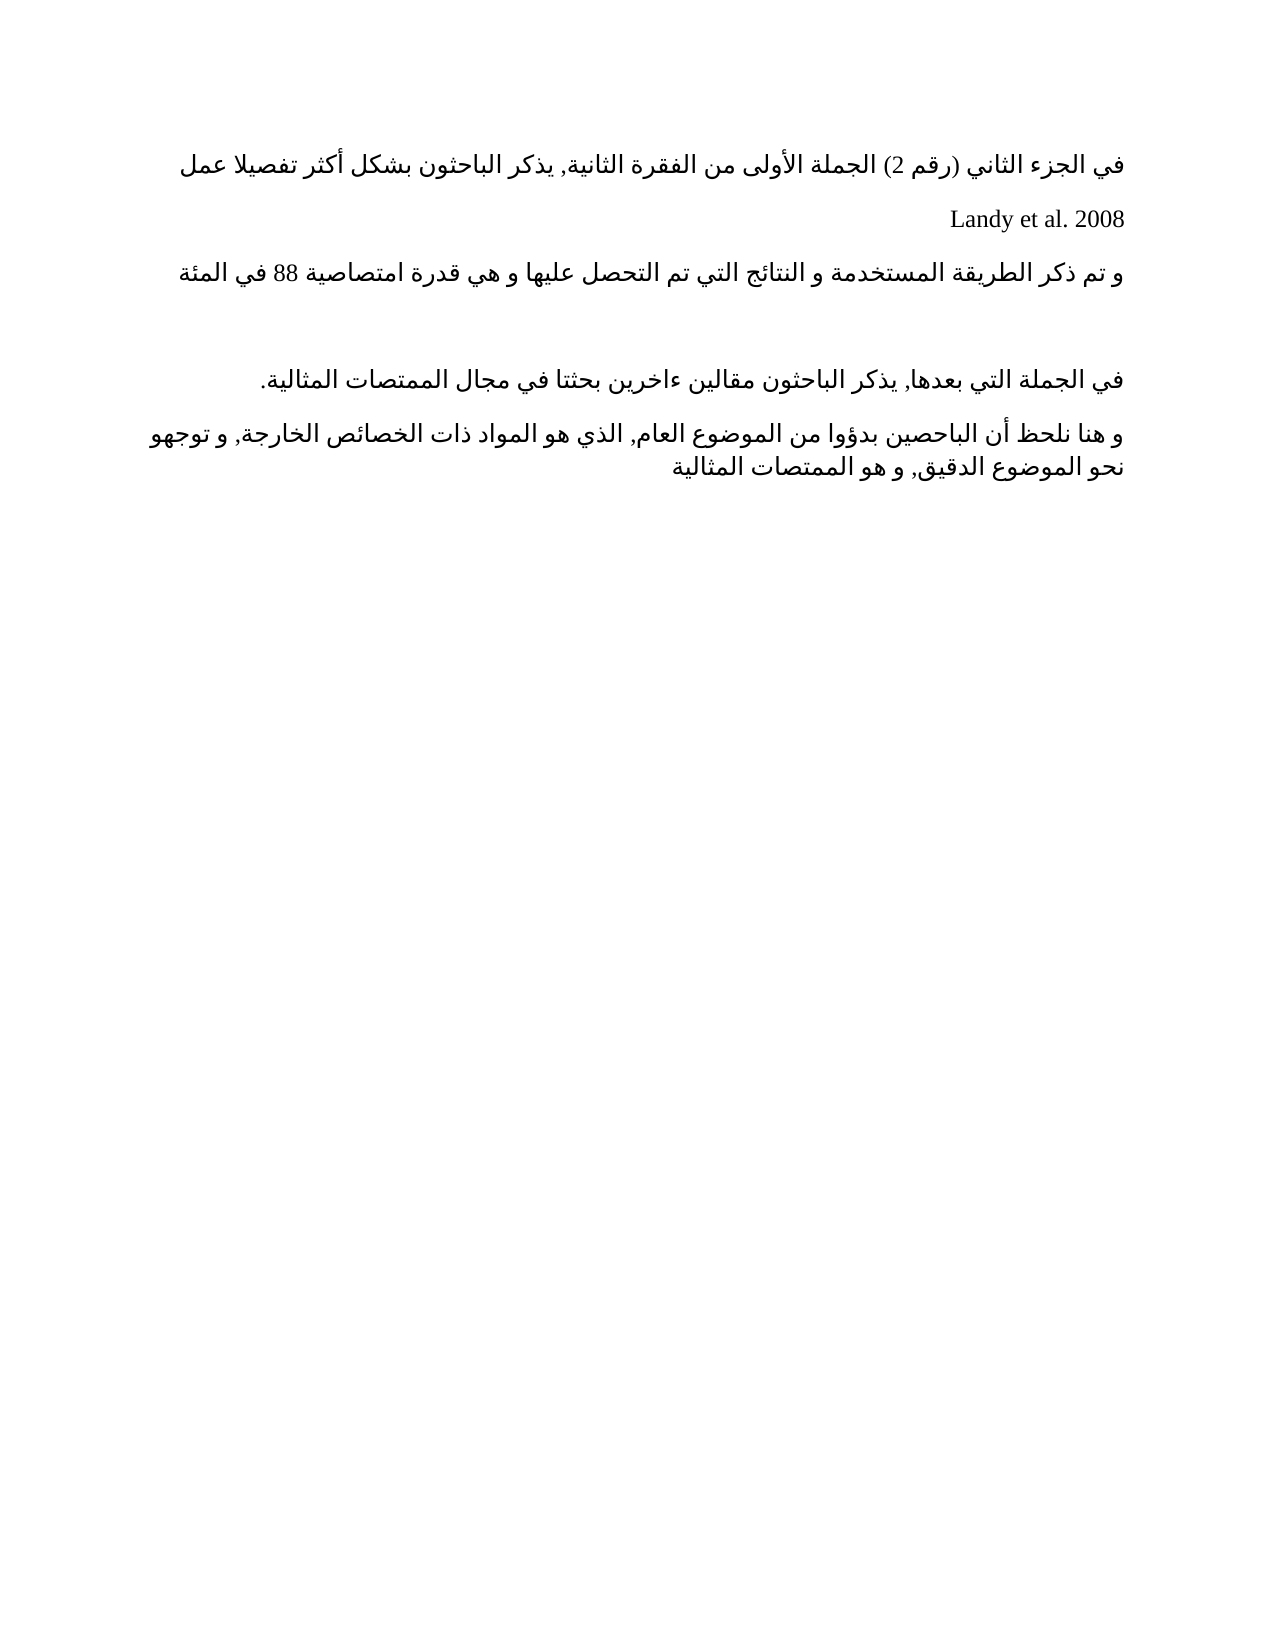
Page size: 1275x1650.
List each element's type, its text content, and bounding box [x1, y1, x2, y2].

text في الجملة التي بعدها, يذكر الباحثون مقالين ءاخرين بحثتا في مجال الممتصات المثالية. [150, 365, 1125, 394]
text في الجزء الثاني (رقم 2) الجملة الأولى من الفقرة الثانية, يذكر الباحثون بشكل أكثر تفصيلا عمل [150, 150, 1125, 179]
text و تم ذكر الطريقة المستخدمة و النتائج التي تم التحصل عليها و هي قدرة امتصاصية 88 في المئة [150, 258, 1125, 286]
text Landy et al. 2008 [150, 204, 1125, 233]
text و هنا نلحظ أن الباحصين بدؤوا من الموضوع العام, الذي هو المواد ذات الخصائص الخارجة, و توجهو نحو الموضوع الدقيق, و هو الممتصات المثالية [150, 419, 1125, 481]
